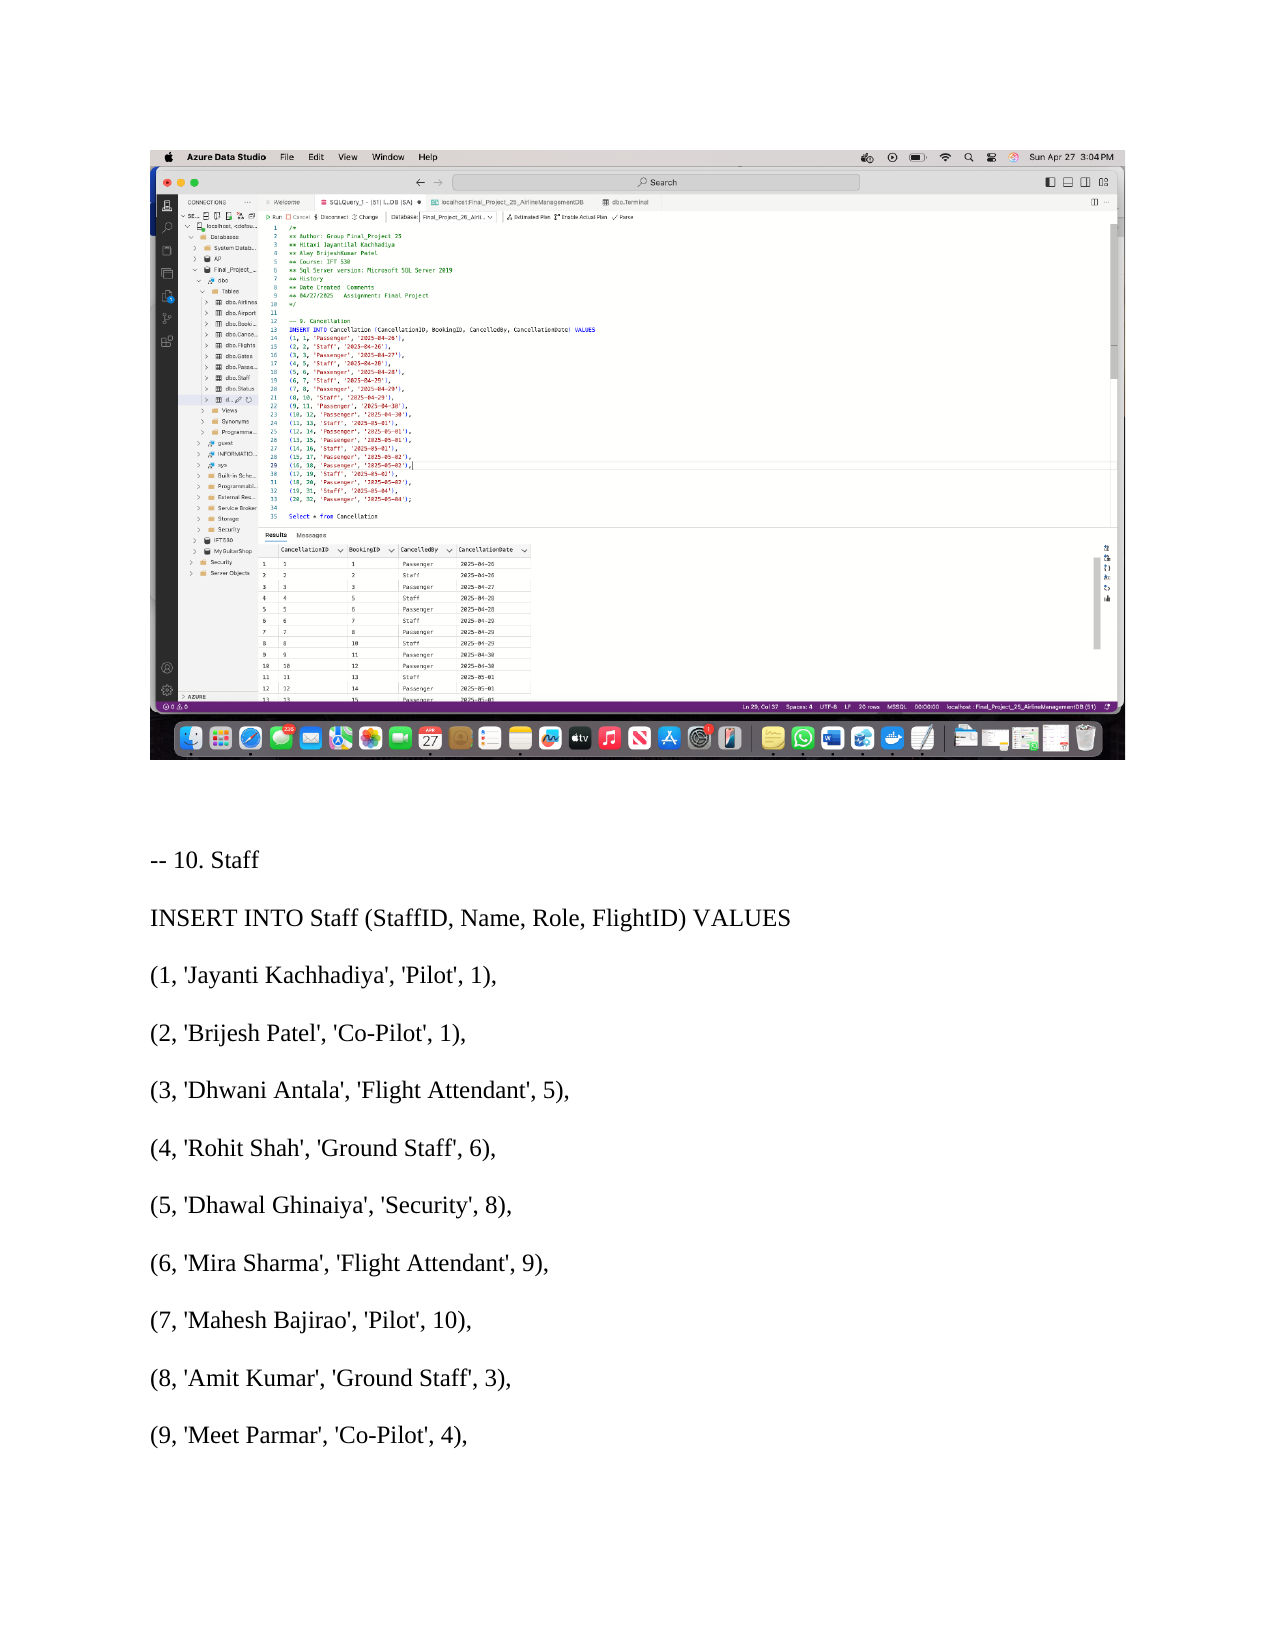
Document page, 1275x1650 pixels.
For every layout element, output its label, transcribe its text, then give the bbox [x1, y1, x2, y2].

text (1, 'Jayanti Kachhadiya', 'Pilot', 1), [150, 961, 1125, 989]
text (3, 'Dhwani Antala', 'Flight Attendant', 5), [150, 1076, 1125, 1104]
text -- 10. Staff [150, 846, 1125, 874]
text (5, 'Dhawal Ghinaiya', 'Security', 8), [150, 1191, 1125, 1219]
text (2, 'Brijesh Patel', 'Co-Pilot', 1), [150, 1018, 1125, 1047]
text (7, 'Mahesh Bajirao', 'Pilot', 10), [150, 1306, 1125, 1334]
text (6, 'Mira Sharma', 'Flight Attendant', 9), [150, 1248, 1125, 1277]
text (4, 'Rohit Shah', 'Ground Staff', 6), [150, 1133, 1125, 1162]
text INSERT INTO Staff (StaffID, Name, Role, FlightID) VALUES [150, 903, 1125, 932]
text (9, 'Meet Parmar', 'Co-Pilot', 4), [150, 1421, 1125, 1449]
text (8, 'Amit Kumar', 'Ground Staff', 3), [150, 1363, 1125, 1392]
picture [150, 150, 1125, 760]
